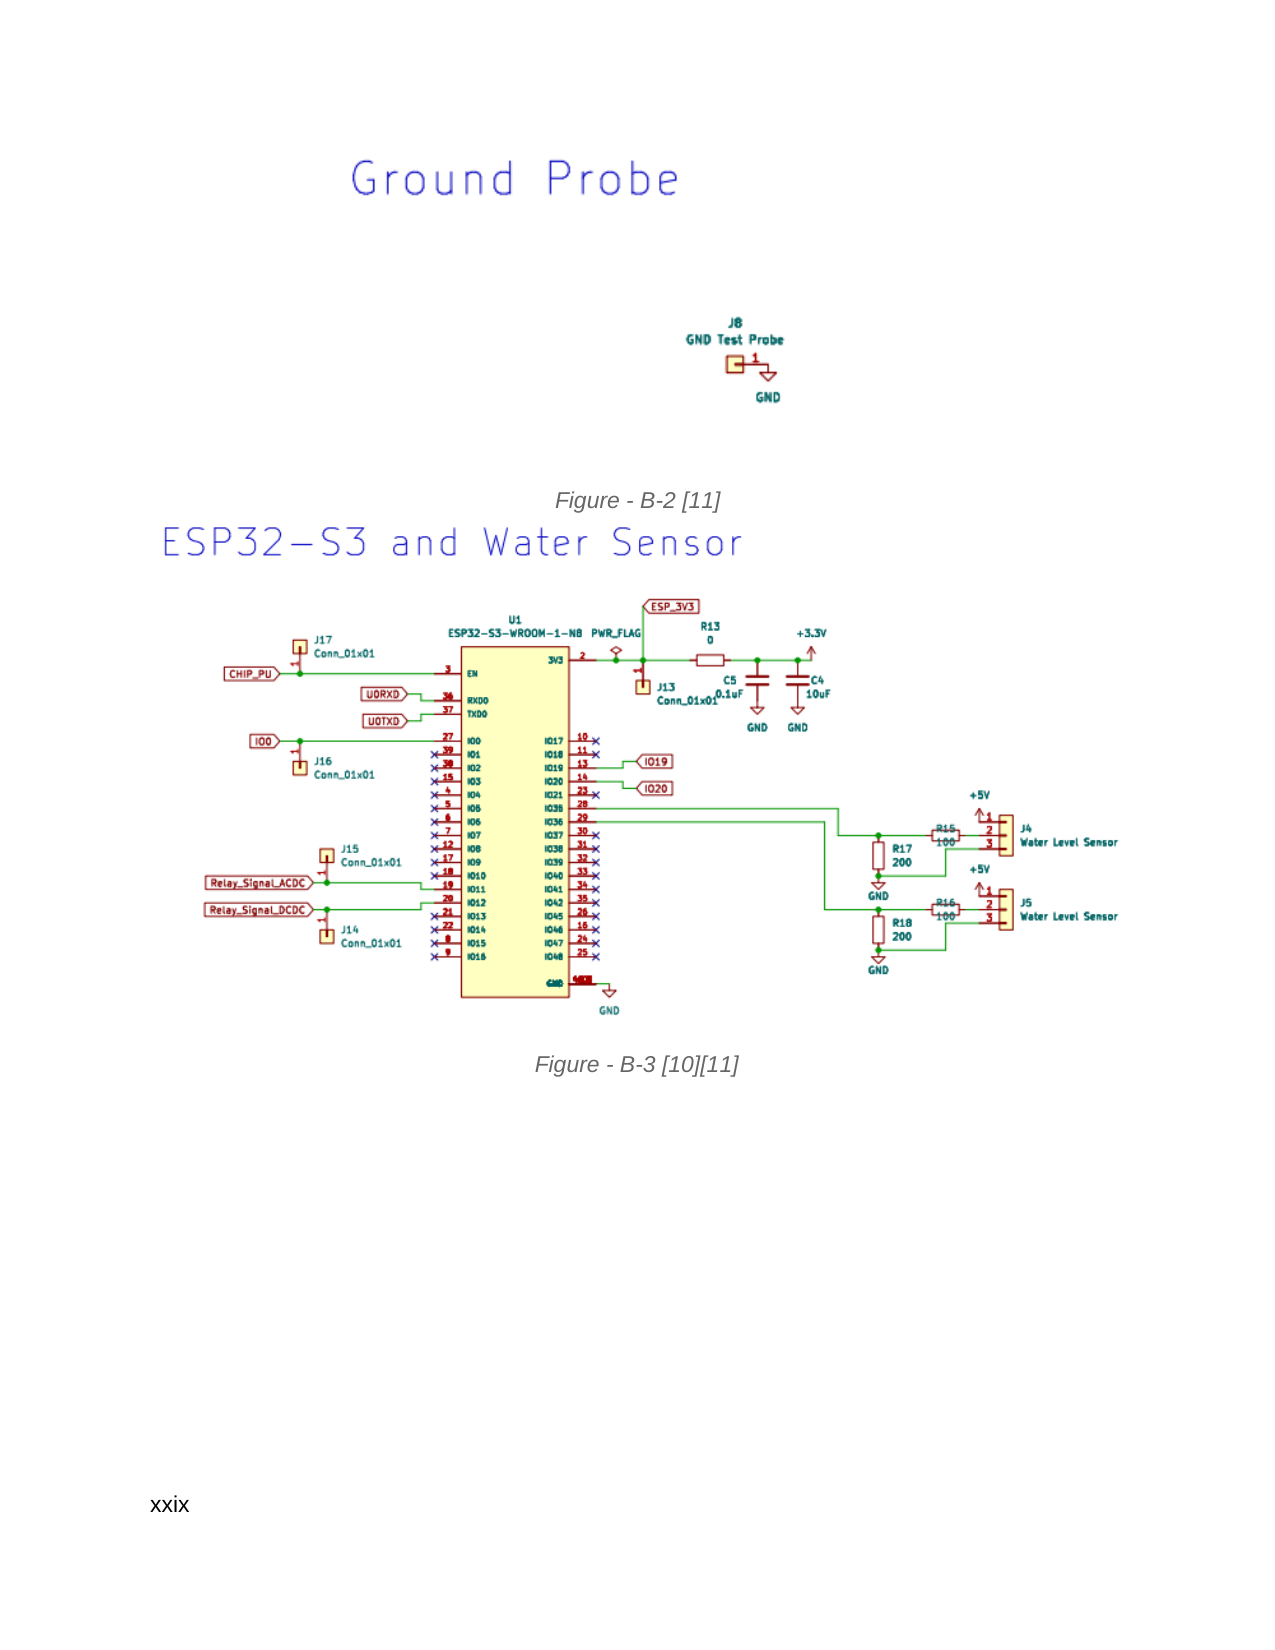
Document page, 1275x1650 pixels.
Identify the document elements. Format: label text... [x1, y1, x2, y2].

picture [150, 517, 1125, 1047]
subtitle Figure - B-2 [11]Figure - B-3 [10][11] [150, 1047, 1125, 1077]
picture [331, 150, 910, 483]
